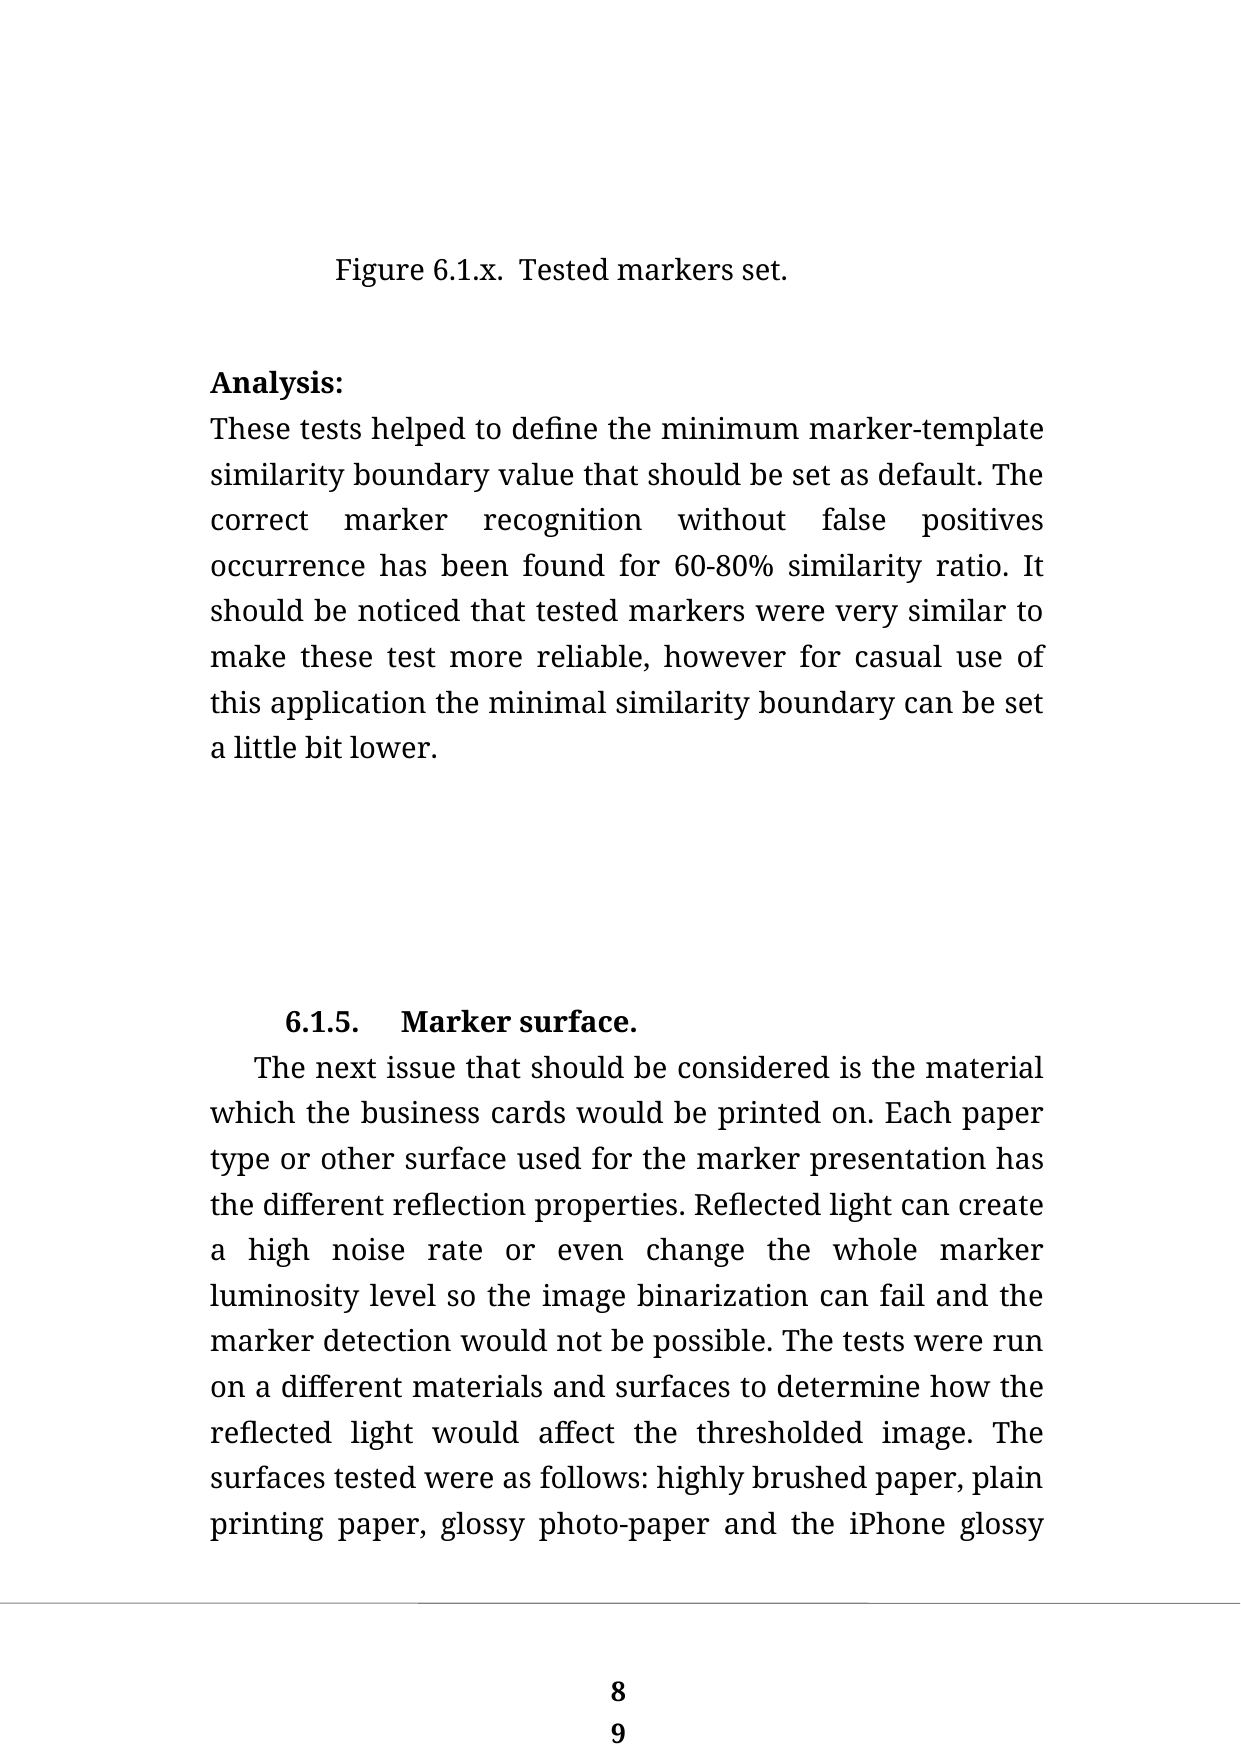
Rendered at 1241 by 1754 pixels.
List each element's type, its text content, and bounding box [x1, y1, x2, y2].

text Analysis: [210, 362, 1045, 402]
list These tests helped to define the minimum marker-template similarity boundary value that should be set as default. The correct marker recognition without false positives occurrence has been found for 60-80% similarity ratio. It should be noticed that tested markers were very similar to make these test more reliable, however for casual use of this application the minimal similarity boundary can be set a little bit lower. [210, 408, 1045, 767]
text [210, 1047, 1045, 1543]
list Marker surface. [255, 1001, 1045, 1041]
